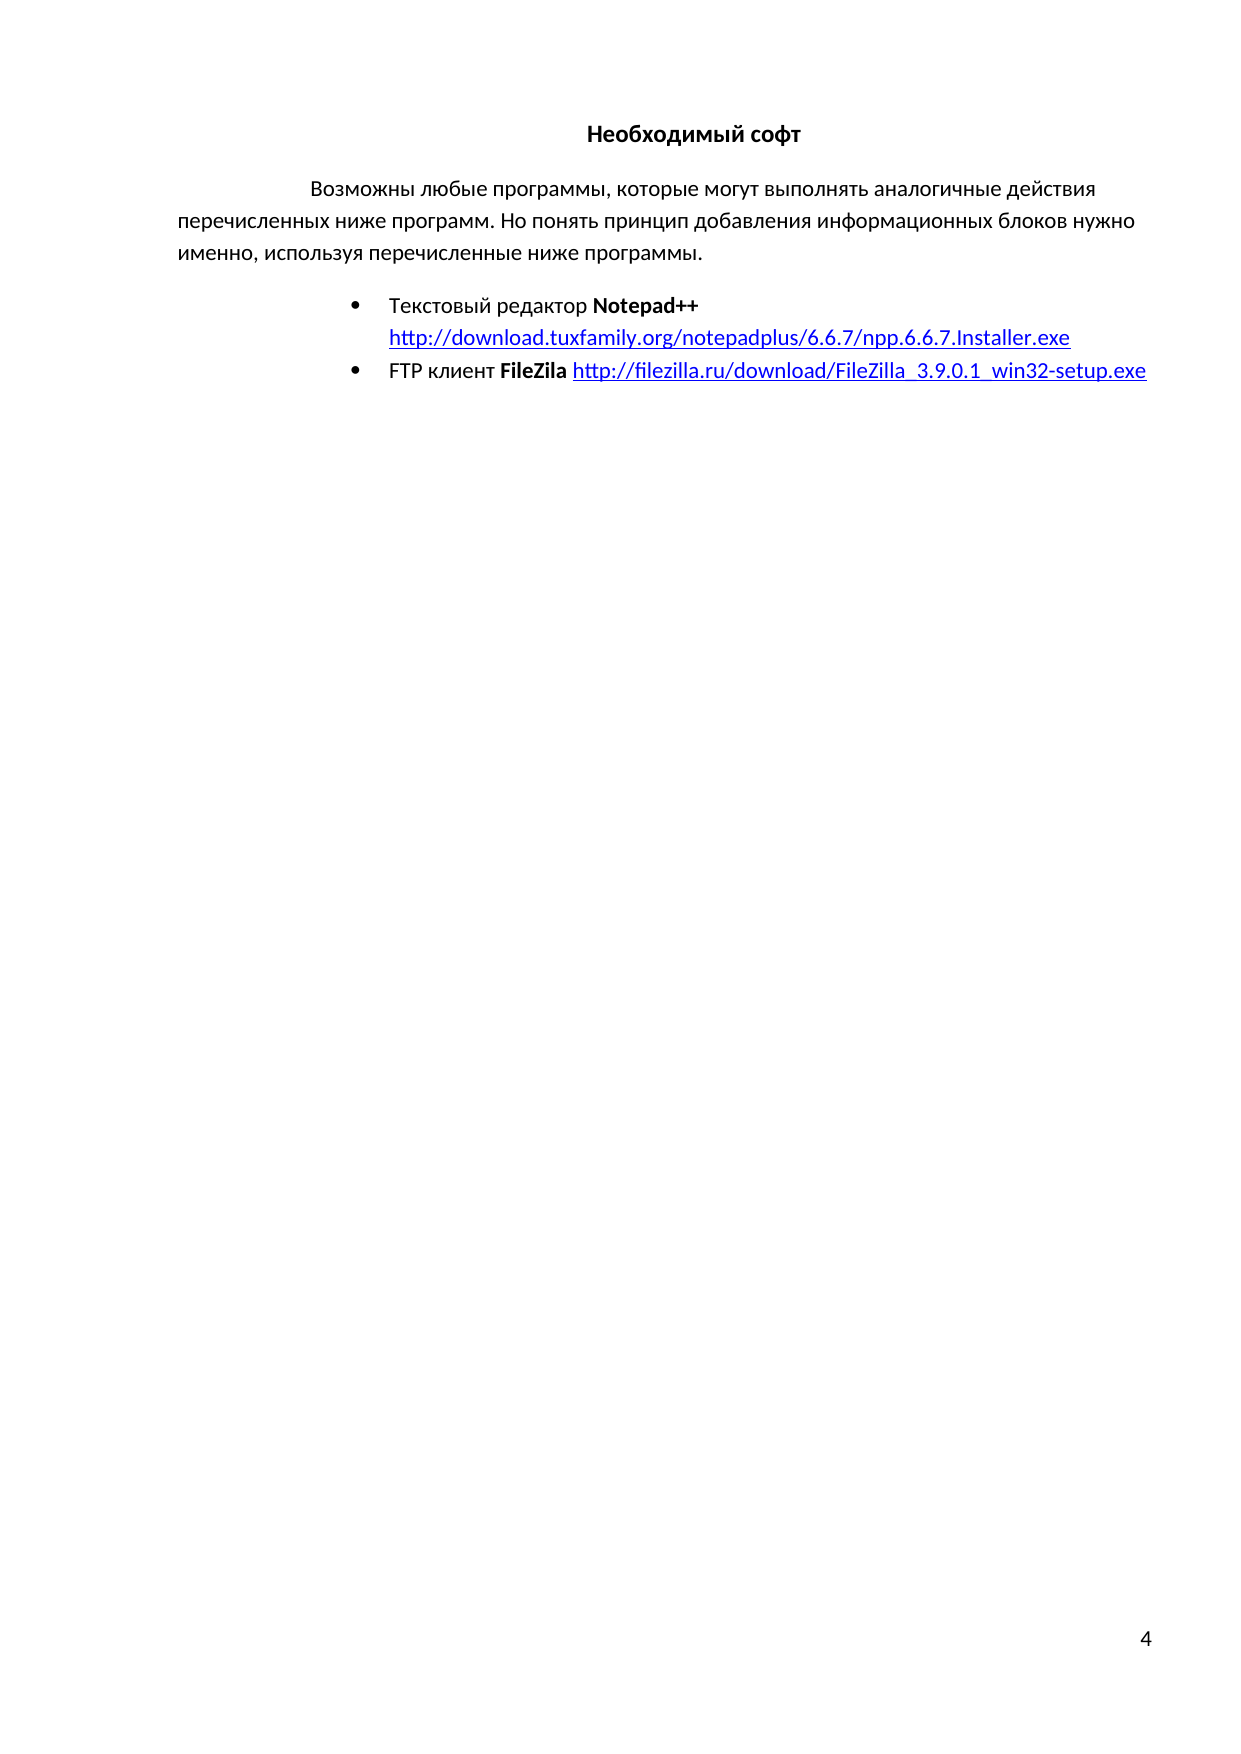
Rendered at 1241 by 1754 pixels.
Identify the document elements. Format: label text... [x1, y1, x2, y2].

text Необходимый софт [177, 118, 1152, 149]
text Возможны любые программы, которые могут выполнять аналогичные действия перечисленных ниже программ. Но понять принцип добавления информационных блоков нужно именно, используя перечисленные ниже программы. [177, 174, 1152, 266]
list FTP клиент FileZila http://filezilla.ru/download/FileZilla_3.9.0.1_win32-setup.exe [351, 356, 1152, 384]
list Текстовый редактор Notepad++ http://download.tuxfamily.org/notepadplus/6.6.7/npp.6.6.7.Installer.exe [351, 291, 1152, 352]
